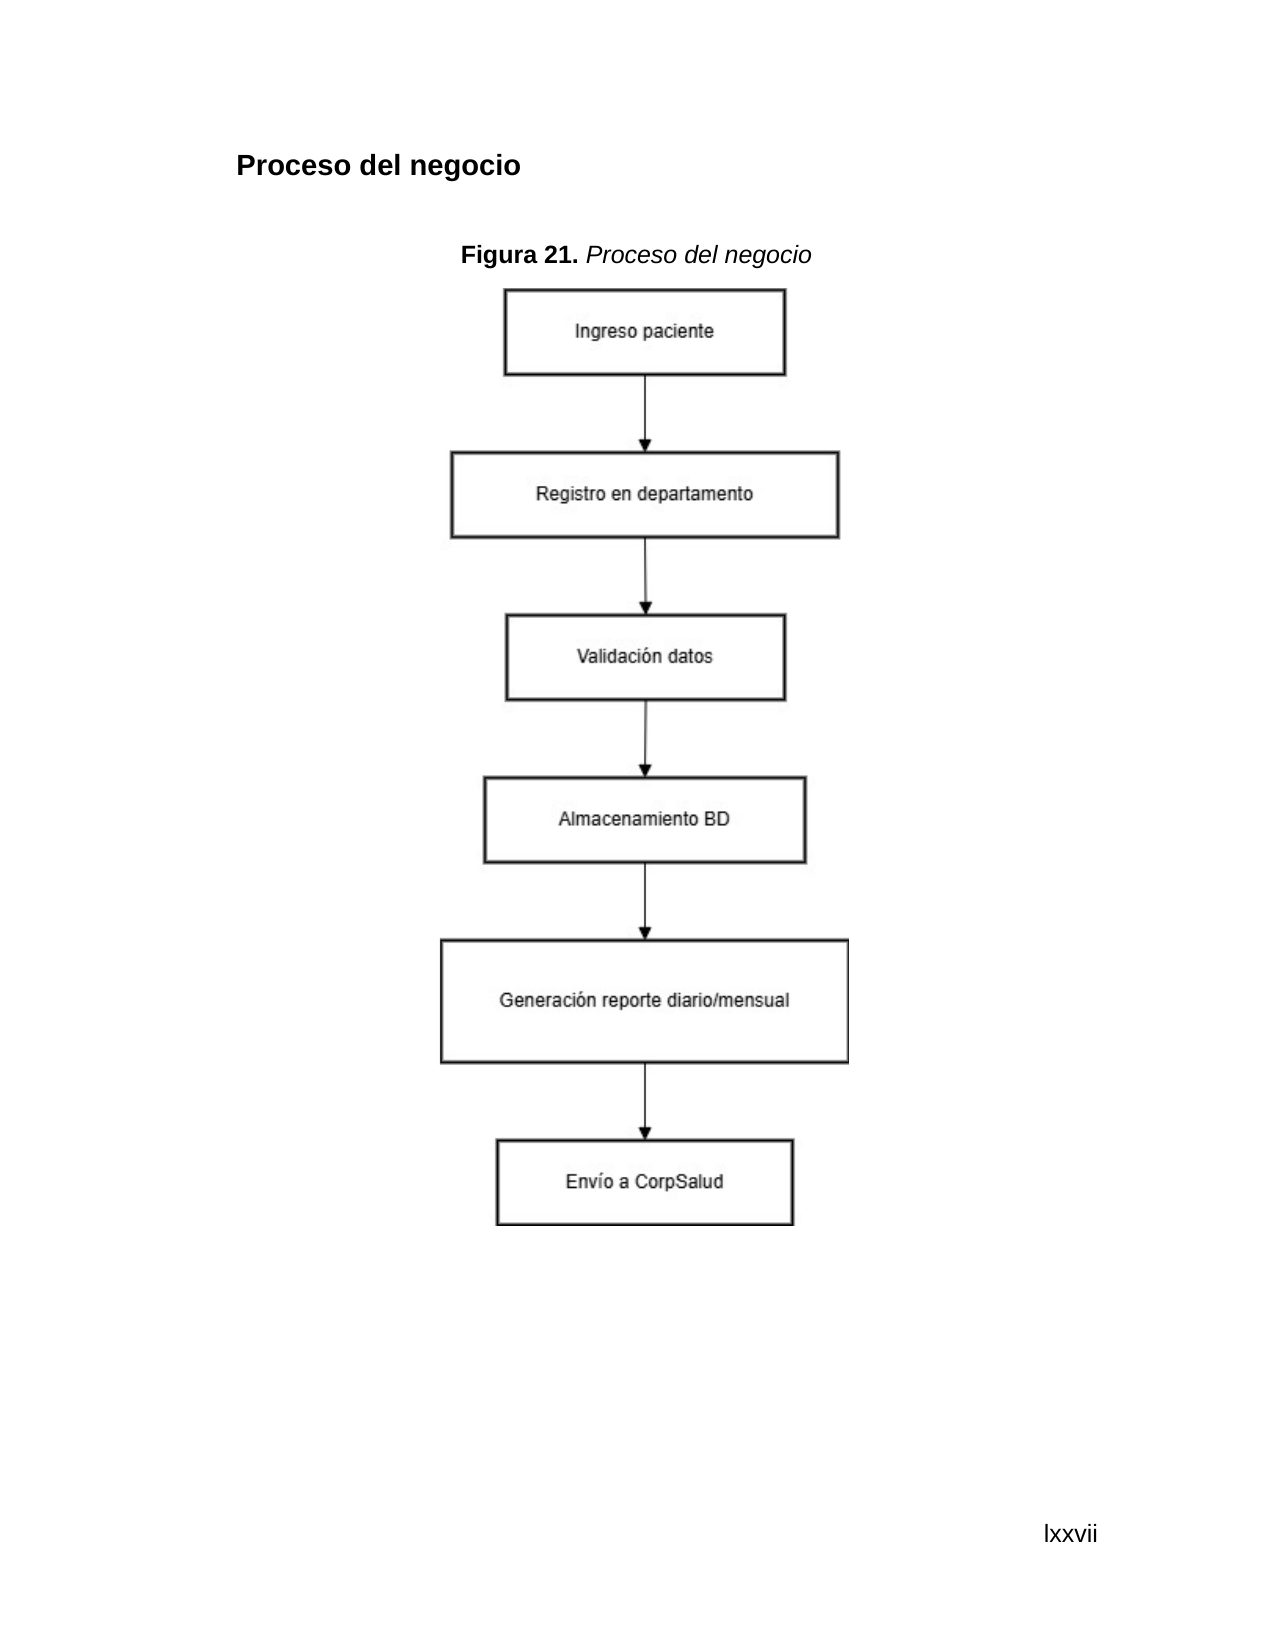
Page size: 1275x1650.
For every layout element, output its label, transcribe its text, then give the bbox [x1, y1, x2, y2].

subtitle Proceso del negocio [236, 148, 1098, 181]
picture [439, 288, 849, 1226]
text Figura 21. Proceso del negocio [177, 240, 1098, 268]
